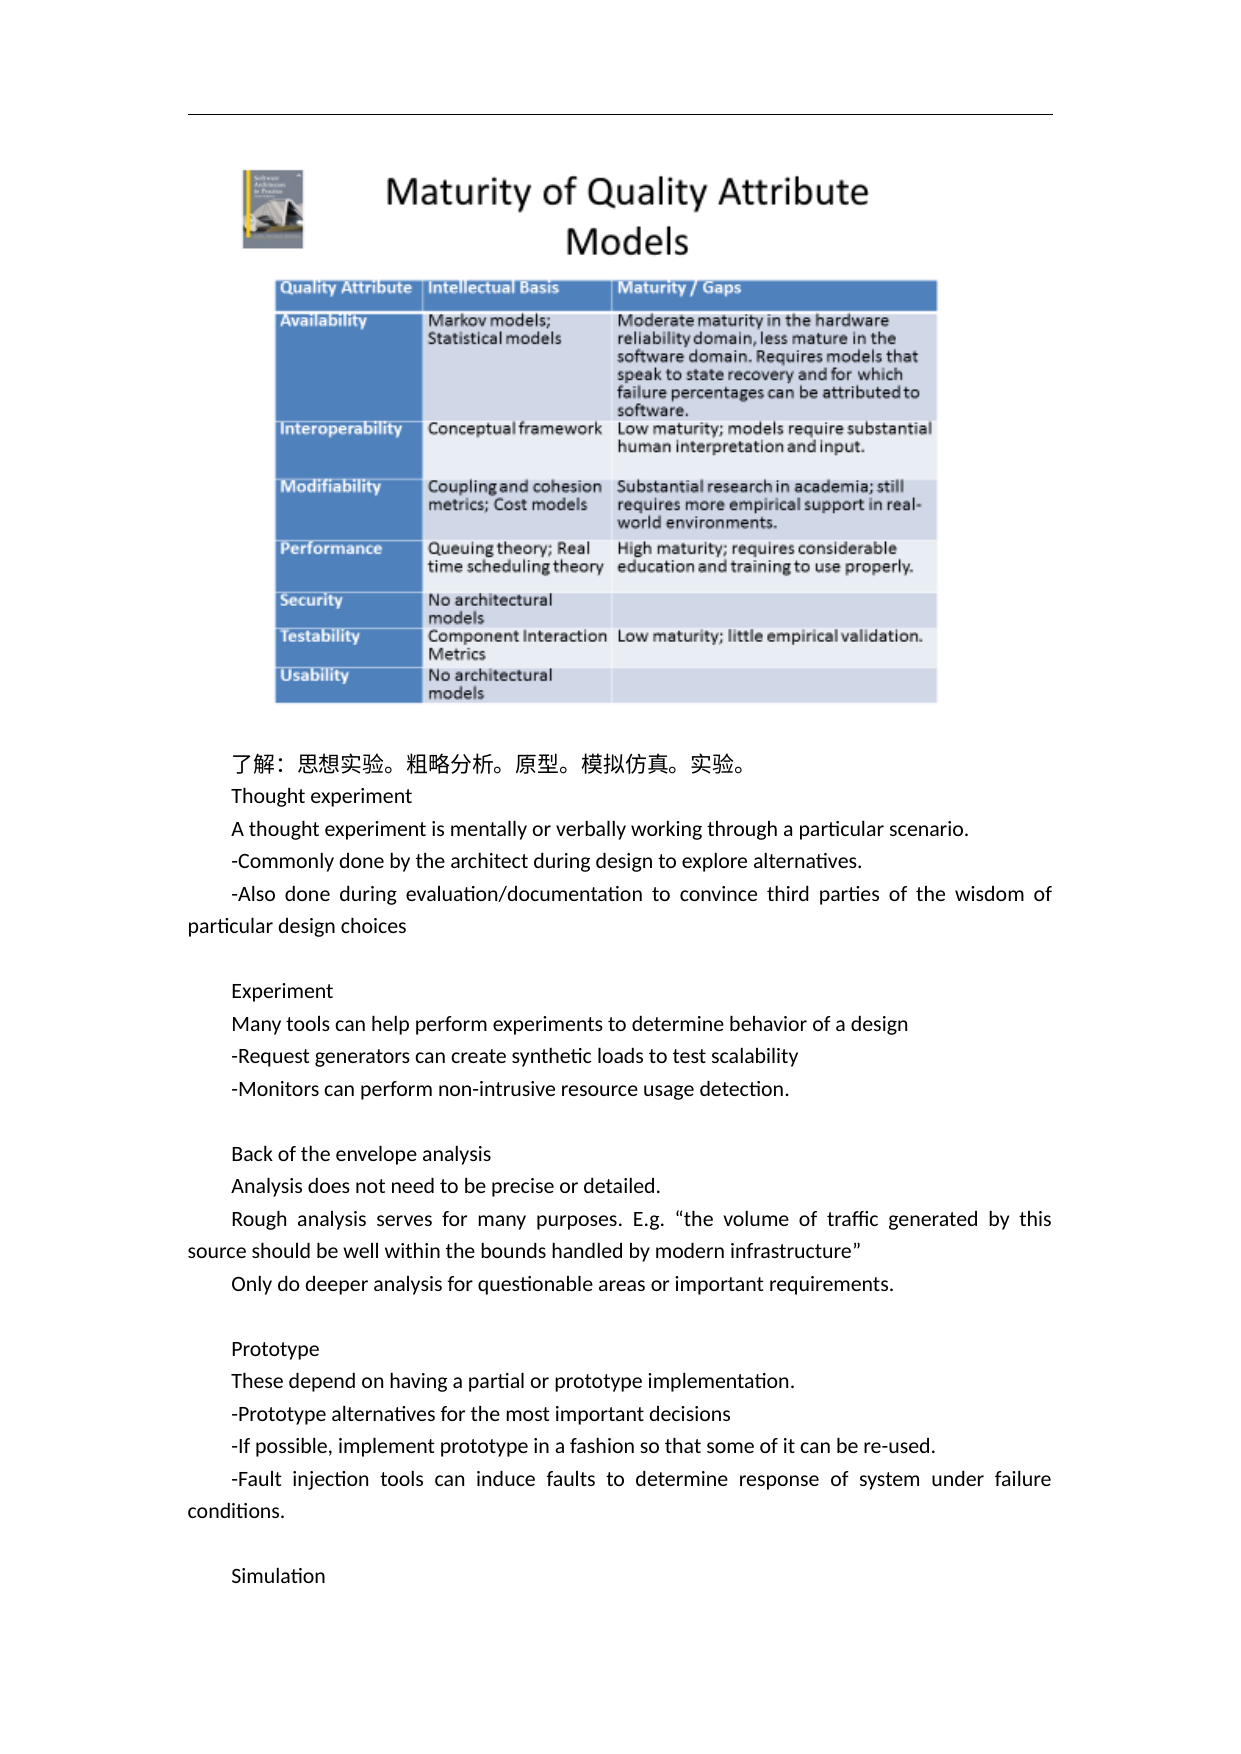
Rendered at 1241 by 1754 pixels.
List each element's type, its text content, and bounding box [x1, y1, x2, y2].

text -If possible, implement prototype in a fashion so that some of it can be re-used. [187, 1429, 1053, 1462]
text Experiment [187, 974, 1053, 1007]
text Prototype [187, 1332, 1053, 1364]
picture [231, 162, 982, 725]
text Simulation [187, 1559, 1053, 1592]
text Many tools can help perform experiments to determine behavior of a design [187, 1007, 1053, 1039]
text -Fault injection tools can induce faults to determine response of system under failure conditions. [187, 1462, 1053, 1527]
text 了解：思想实验。粗略分析。原型。模拟仿真。实验。 [187, 747, 1053, 779]
text -Prototype alternatives for the most important decisions [187, 1397, 1053, 1429]
text -Monitors can perform non-intrusive resource usage detection. [187, 1072, 1053, 1104]
text A thought experiment is mentally or verbally working through a particular scenario. [187, 812, 1053, 844]
text -Also done during evaluation/documentation to convince third parties of the wisdom of particular design choices [187, 877, 1053, 942]
text -Request generators can create synthetic loads to test scalability [187, 1039, 1053, 1072]
text Only do deeper analysis for questionable areas or important requirements. [187, 1267, 1053, 1299]
text Rough analysis serves for many purposes. E.g. “the volume of traffic generated by this source should be well within the bounds handled by modern infrastructure” [187, 1202, 1053, 1267]
text Back of the envelope analysis [187, 1137, 1053, 1169]
text Analysis does not need to be precise or detailed. [187, 1169, 1053, 1202]
text Thought experiment [187, 779, 1053, 812]
text These depend on having a partial or prototype implementation. [187, 1364, 1053, 1397]
text -Commonly done by the architect during design to explore alternatives. [187, 844, 1053, 877]
